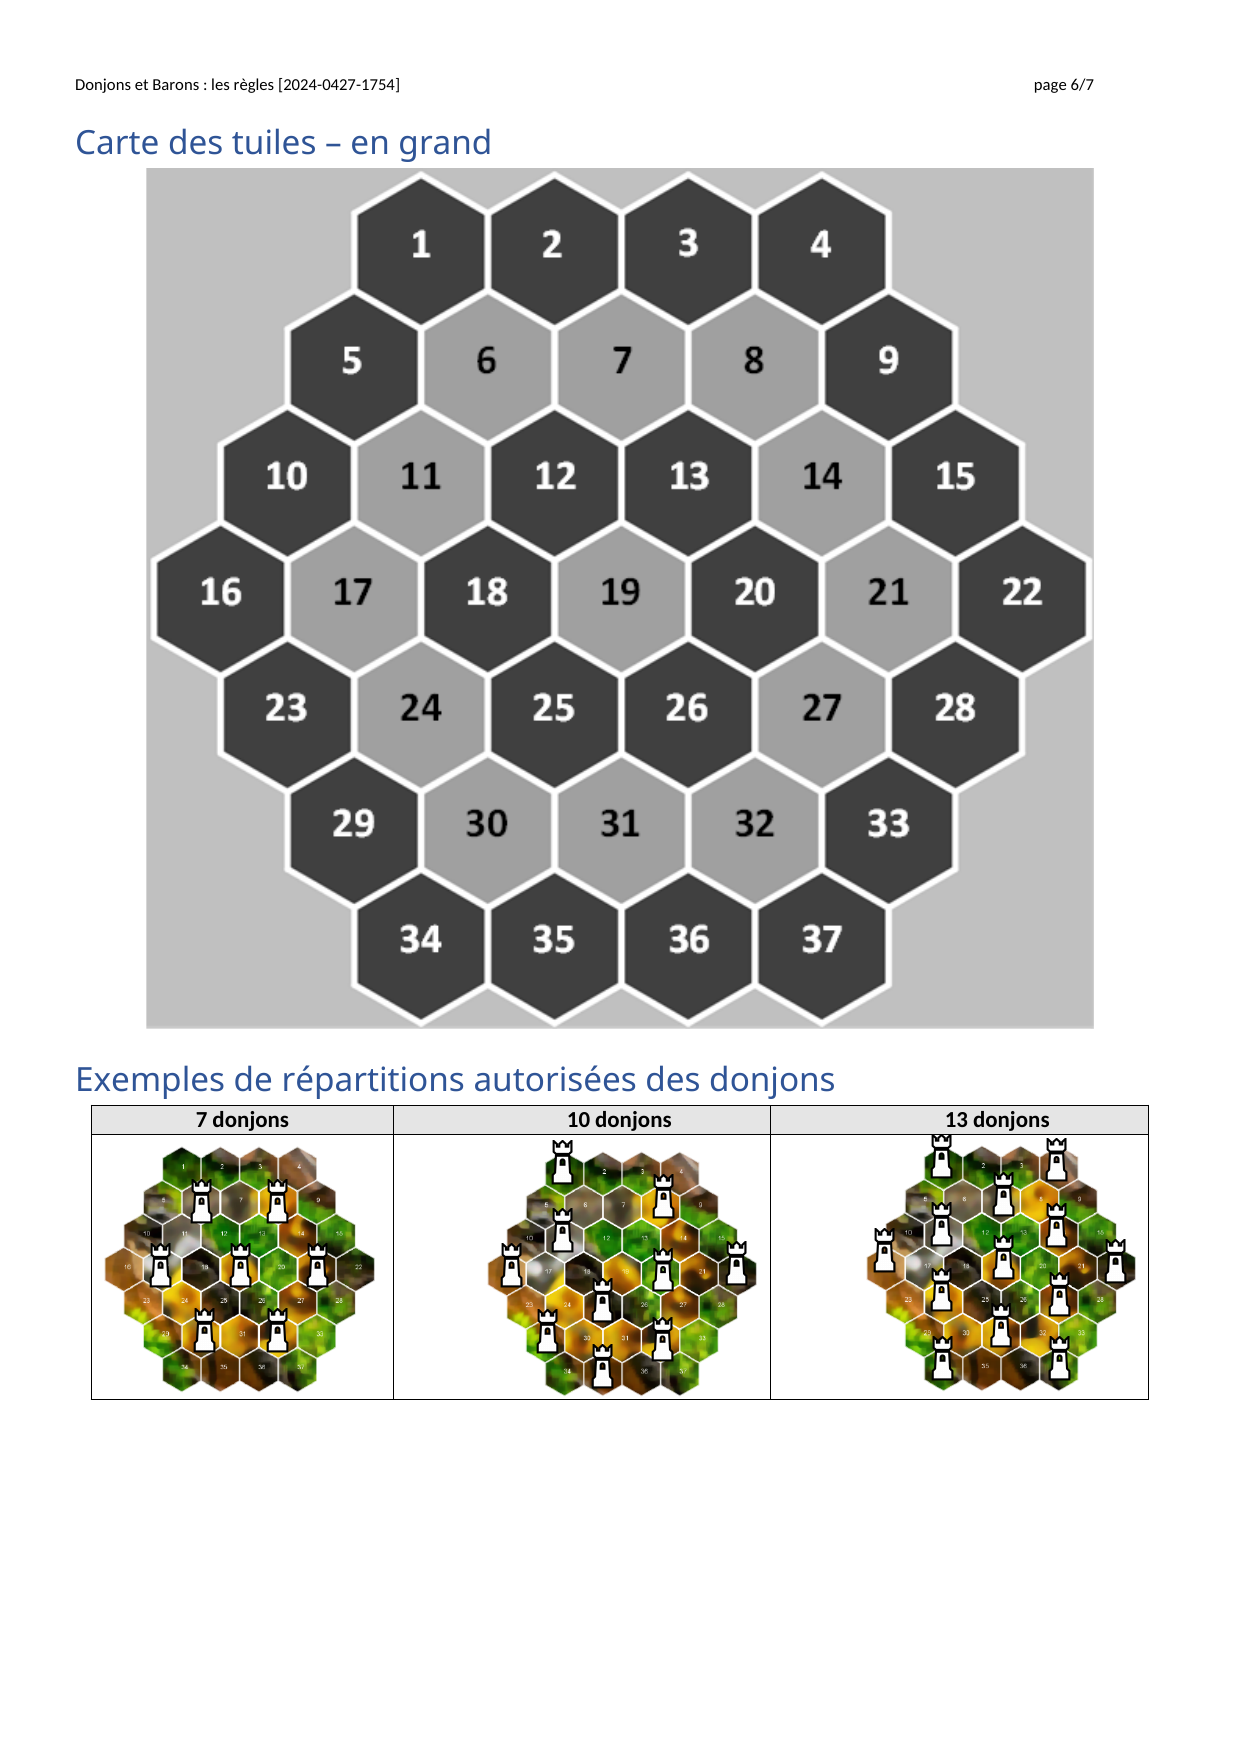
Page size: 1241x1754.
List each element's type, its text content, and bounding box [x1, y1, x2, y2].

table_header 13 donjons [771, 1106, 1148, 1134]
table_header 7 donjons [92, 1106, 393, 1134]
subtitle Exemples de répartitions autorisées des donjons [75, 1056, 1165, 1101]
table_cell [394, 1135, 770, 1399]
picture [146, 168, 1094, 1029]
table_header 10 donjons [394, 1106, 770, 1134]
table_cell [771, 1135, 1148, 1399]
subtitle Carte des tuiles – en grand [75, 119, 1165, 164]
table_cell [92, 1135, 393, 1399]
